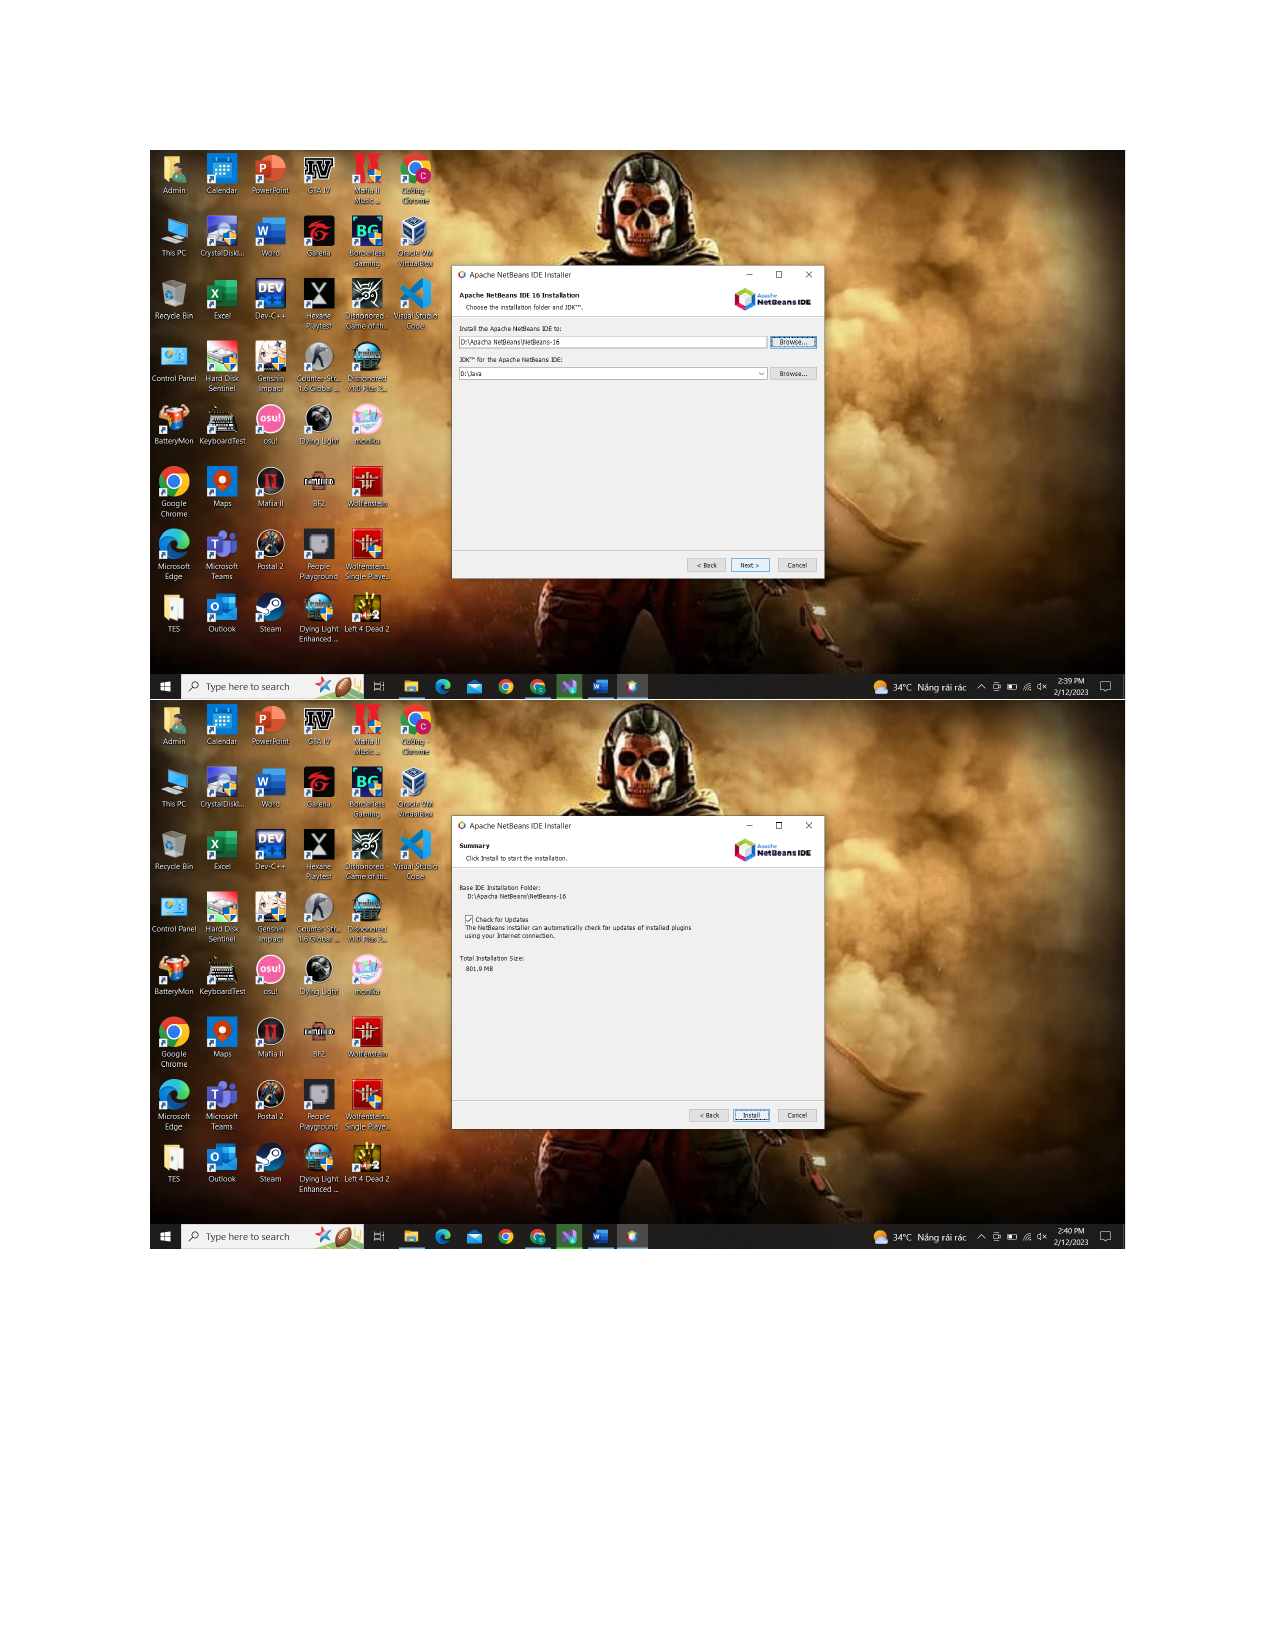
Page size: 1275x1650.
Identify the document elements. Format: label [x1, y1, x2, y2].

picture [150, 150, 1125, 699]
picture [150, 700, 1125, 1249]
